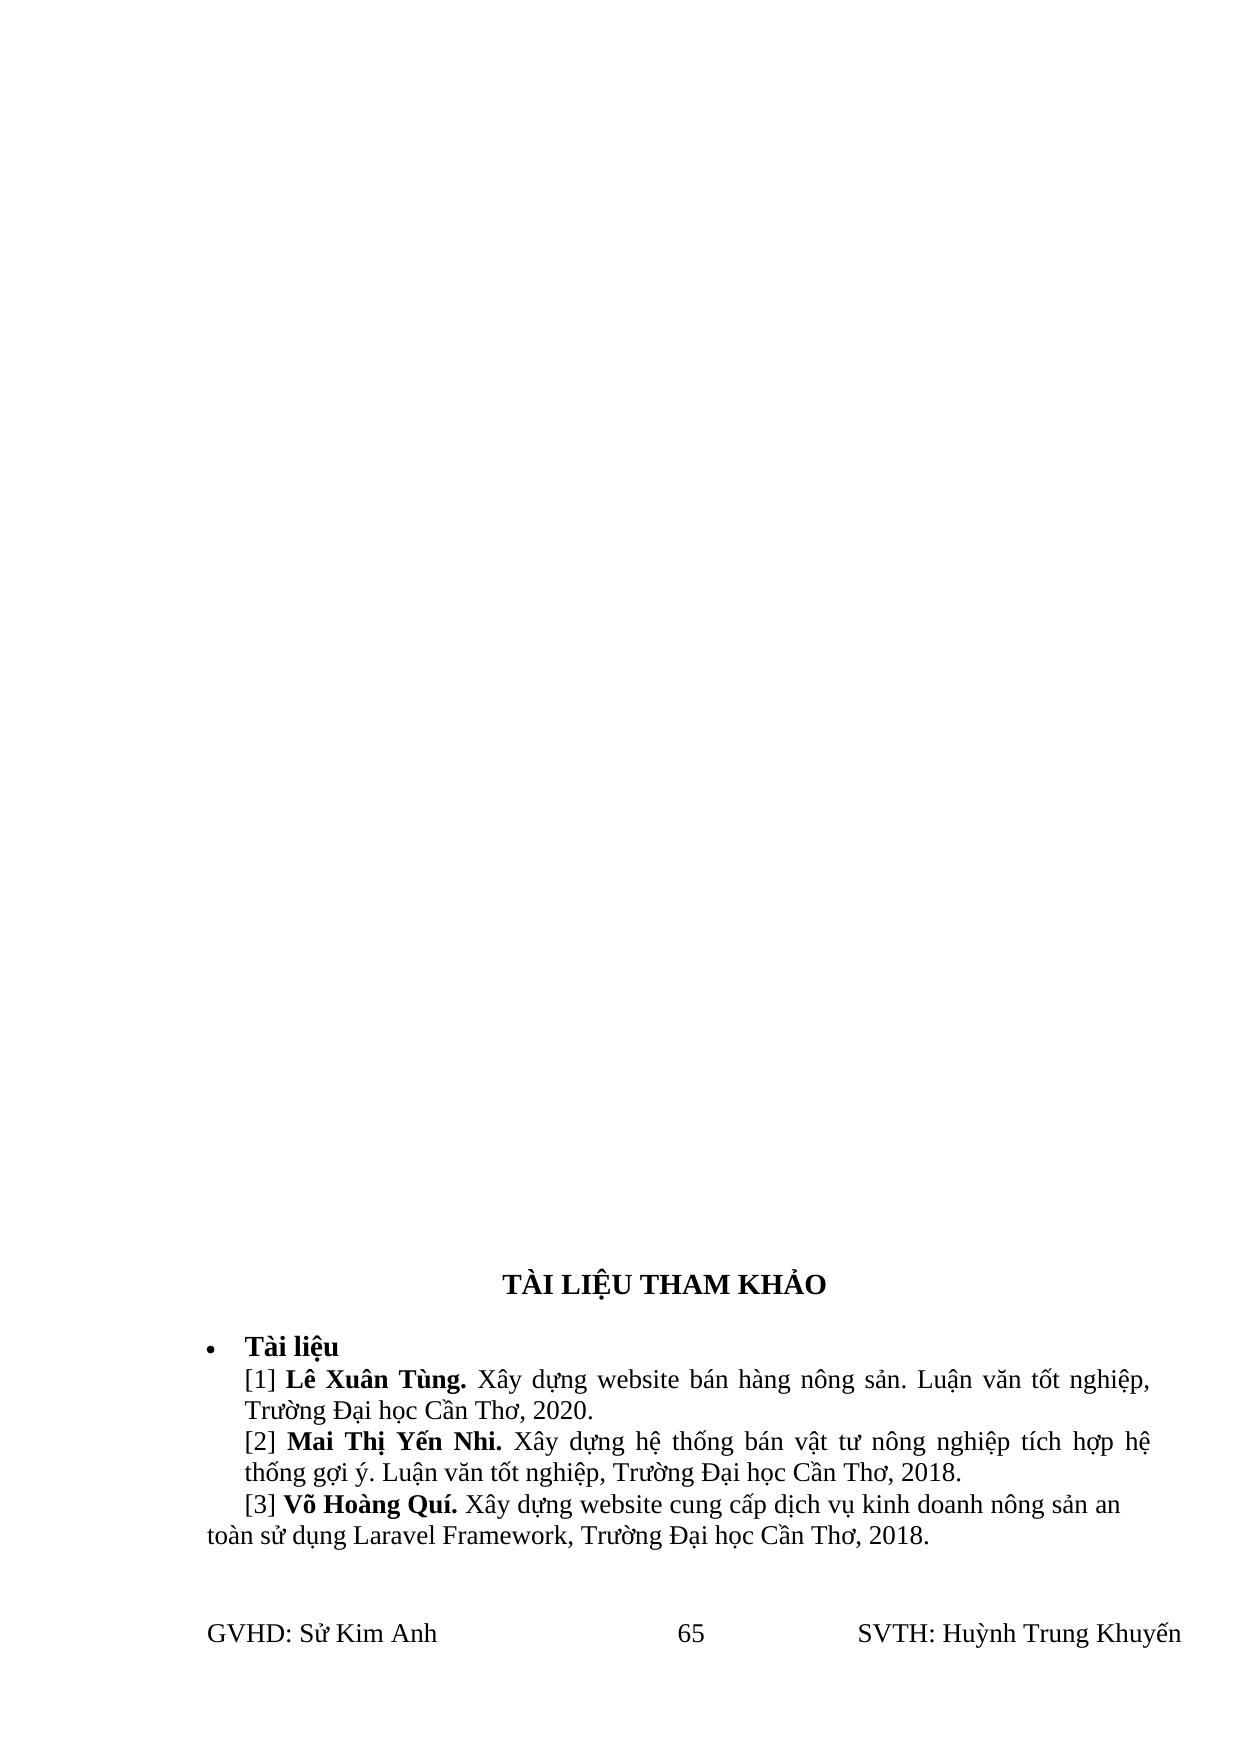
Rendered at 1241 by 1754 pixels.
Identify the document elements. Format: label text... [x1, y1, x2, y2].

text [1] Lê Xuân Tùng. Xây dựng website bán hàng nông sản. Luận văn tốt nghiệp, Trường Đại học Cần Thơ, 2020. [244, 1363, 1151, 1425]
text [3] Võ Hoàng Quí. Xây dựng website cung cấp dịch vụ kinh doanh nông sản an toàn sử dụng Laravel Framework, Trường Đại học Cần Thơ, 2018. [207, 1488, 1122, 1550]
text TÀI LIỆU THAM KHẢO [207, 1267, 1122, 1301]
text [2] Mai Thị Yến Nhi. Xây dựng hệ thống bán vật tư nông nghiệp tích hợp hệ thống gợi ý. Luận văn tốt nghiệp, Trường Đại học Cần Thơ, 2018. [244, 1425, 1151, 1488]
list Tài liệu [207, 1329, 1151, 1363]
